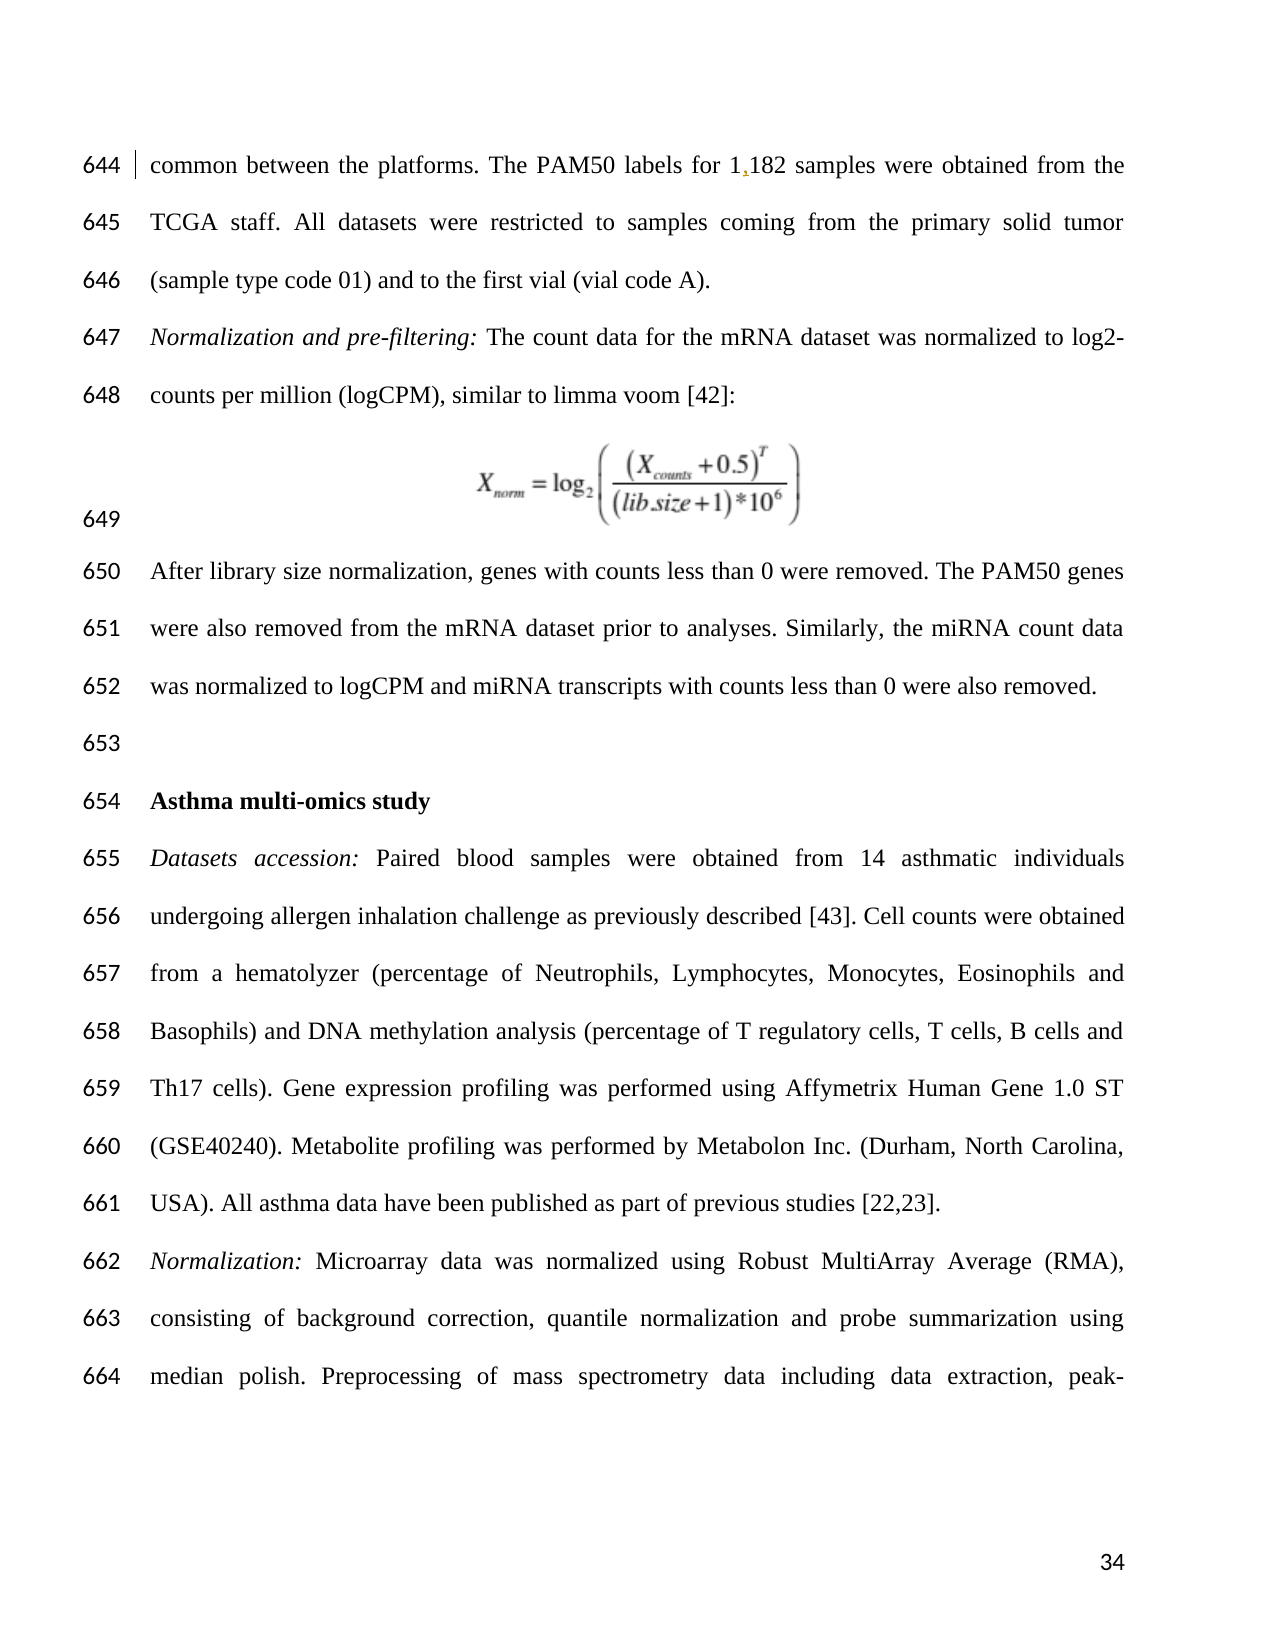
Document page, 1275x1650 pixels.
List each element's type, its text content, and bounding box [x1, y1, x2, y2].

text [150, 1246, 1125, 1389]
text Datasets accession: Paired blood samples were obtained from 14 asthmatic individuals undergoing allergen inhalation challenge as previously described [43]. Cell counts were obtained from a hematolyzer (percentage of Neutrophils, Lymphocytes, Monocytes, Eosinophils and Basophils) and DNA methylation analysis (percentage of T regulatory cells, T cells, B cells and Th17 cells). Gene expression profiling was performed using Affymetrix Human Gene 1.0 ST (GSE40240). Metabolite profiling was performed by Metabolon Inc. (Durham, North Carolina, USA). All asthma data have been published as part of previous studies [22,23]. [150, 843, 1125, 1217]
text Asthma multi-omics study [150, 786, 1125, 814]
text Normalization and pre-filtering: The count data for the mRNA dataset was normalized to log2-counts per million (logCPM), similar to limma voom [42]: [150, 322, 1125, 409]
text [150, 150, 1125, 294]
text After library size normalization, genes with counts less than 0 were removed. The PAM50 genes were also removed from the mRNA dataset prior to analyses. Similarly, the miRNA count data was normalized to logCPM and miRNA transcripts with counts less than 0 were also removed. [150, 556, 1125, 699]
